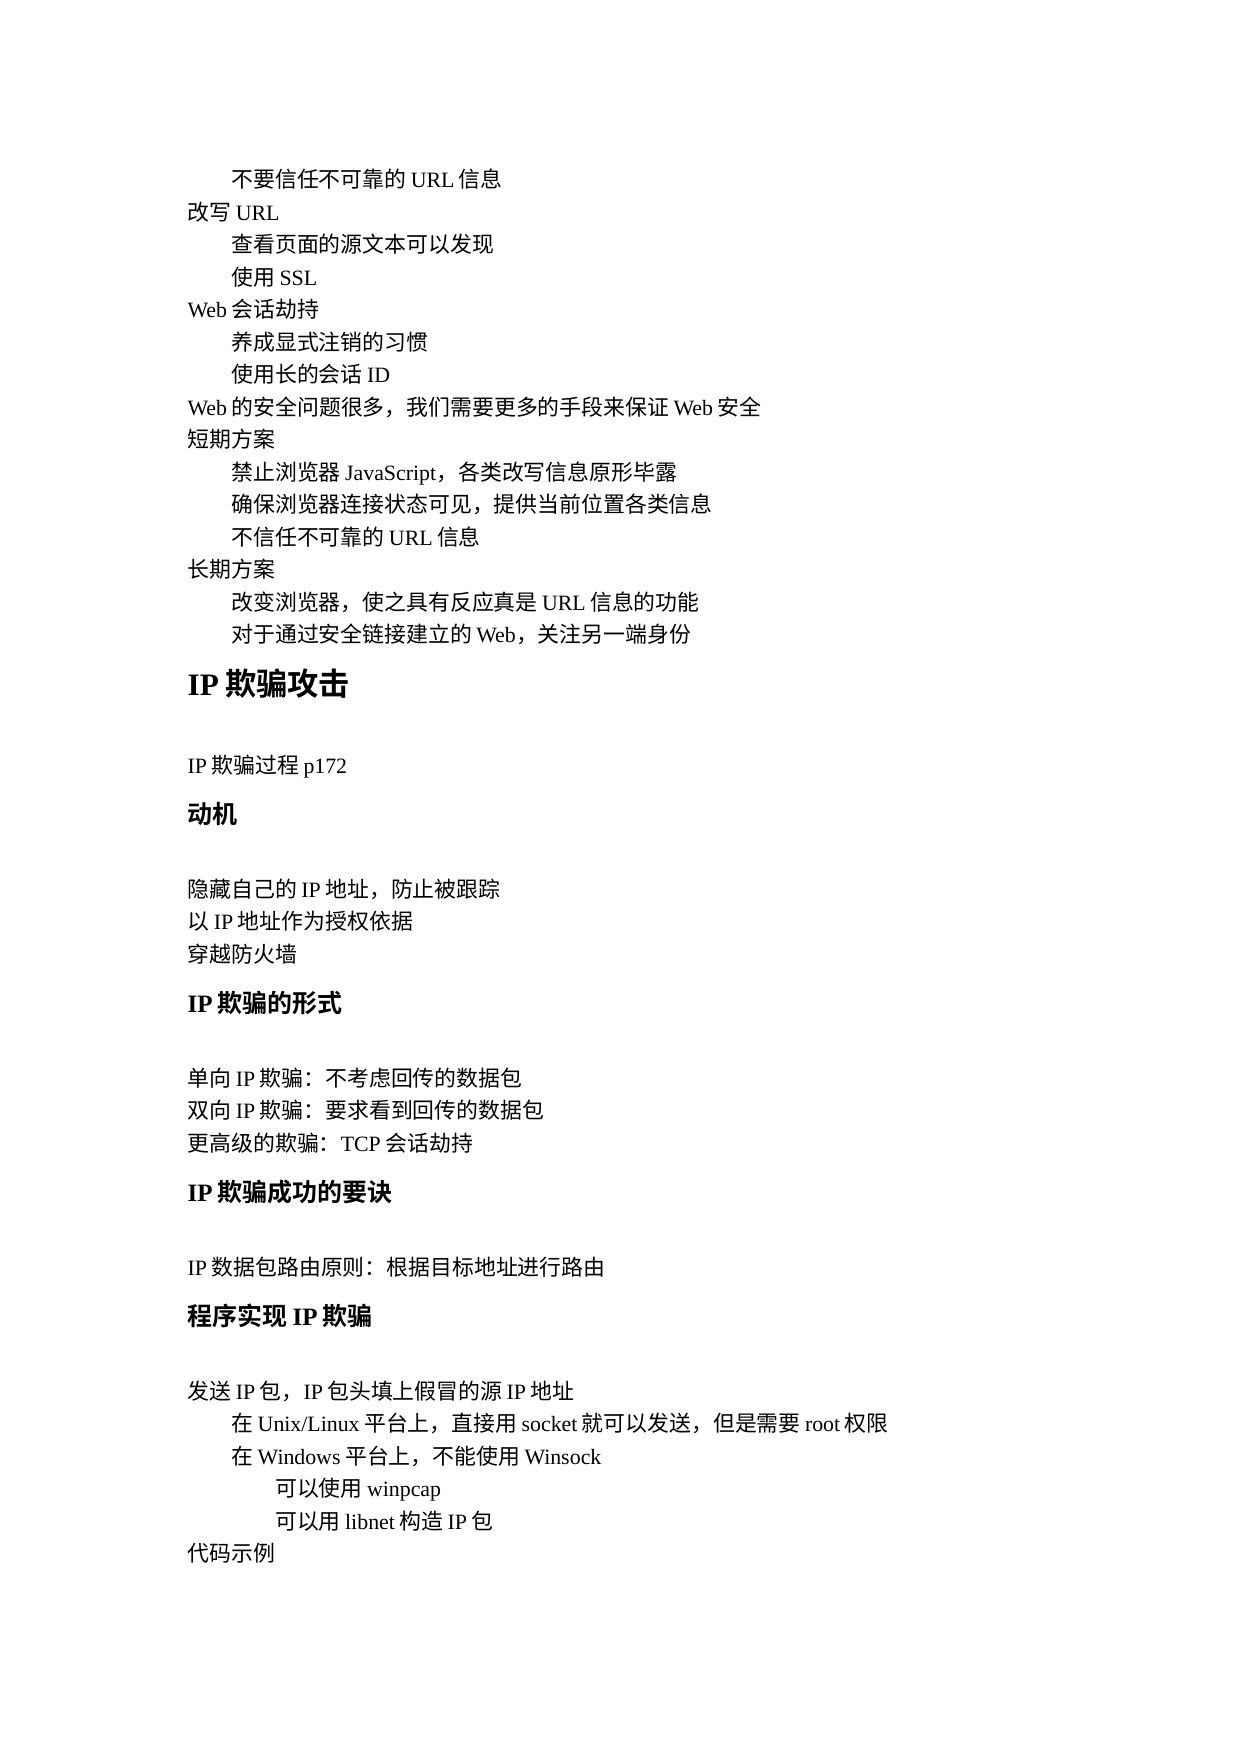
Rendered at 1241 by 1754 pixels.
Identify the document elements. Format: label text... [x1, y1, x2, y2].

text 更高级的欺骗：TCP会话劫持 [187, 1125, 1053, 1158]
text 确保浏览器连接状态可见，提供当前位置各类信息 [231, 487, 1053, 519]
text Web的安全问题很多，我们需要更多的手段来保证Web安全 [187, 389, 1053, 422]
text 可以使用winpcap [275, 1471, 1053, 1503]
text IP欺骗过程p172 [187, 747, 1053, 780]
text 养成显式注销的习惯 [231, 324, 1053, 357]
subtitle 动机 [187, 780, 1053, 845]
text IP数据包路由原则：根据目标地址进行路由 [187, 1249, 1053, 1282]
text Web会话劫持 [187, 292, 1053, 324]
text 隐藏自己的IP地址，防止被跟踪 [187, 871, 1053, 904]
text 可以用libnet构造IP包 [275, 1503, 1053, 1536]
text 使用长的会话ID [231, 357, 1053, 389]
text 对于通过安全链接建立的Web，关注另一端身份 [231, 617, 1053, 649]
text 不要信任不可靠的URL信息 [231, 162, 1053, 194]
text 在Windows平台上，不能使用Winsock [231, 1438, 1053, 1471]
text 代码示例 [187, 1536, 1053, 1568]
subtitle IP欺骗攻击 [187, 649, 1053, 714]
text 发送IP包，IP包头填上假冒的源IP地址 [187, 1373, 1053, 1406]
text 查看页面的源文本可以发现 [231, 227, 1053, 259]
text 单向IP欺骗：不考虑回传的数据包 [187, 1060, 1053, 1093]
subtitle IP欺骗的形式 [187, 969, 1053, 1034]
text 短期方案 [187, 422, 1053, 454]
text 改写URL [187, 194, 1053, 227]
text 使用SSL [231, 259, 1053, 292]
subtitle 程序实现IP欺骗 [187, 1282, 1053, 1347]
subtitle IP欺骗成功的要诀 [187, 1158, 1053, 1223]
text 禁止浏览器JavaScript，各类改写信息原形毕露 [231, 454, 1053, 487]
text 在Unix/Linux平台上，直接用socket就可以发送，但是需要root权限 [231, 1406, 1053, 1438]
text 双向IP欺骗：要求看到回传的数据包 [187, 1093, 1053, 1125]
text 以IP地址作为授权依据 [187, 904, 1053, 936]
text 穿越防火墙 [187, 936, 1053, 969]
text 长期方案 [187, 552, 1053, 584]
text 不信任不可靠的URL信息 [231, 519, 1053, 552]
text 改变浏览器，使之具有反应真是URL信息的功能 [231, 584, 1053, 617]
